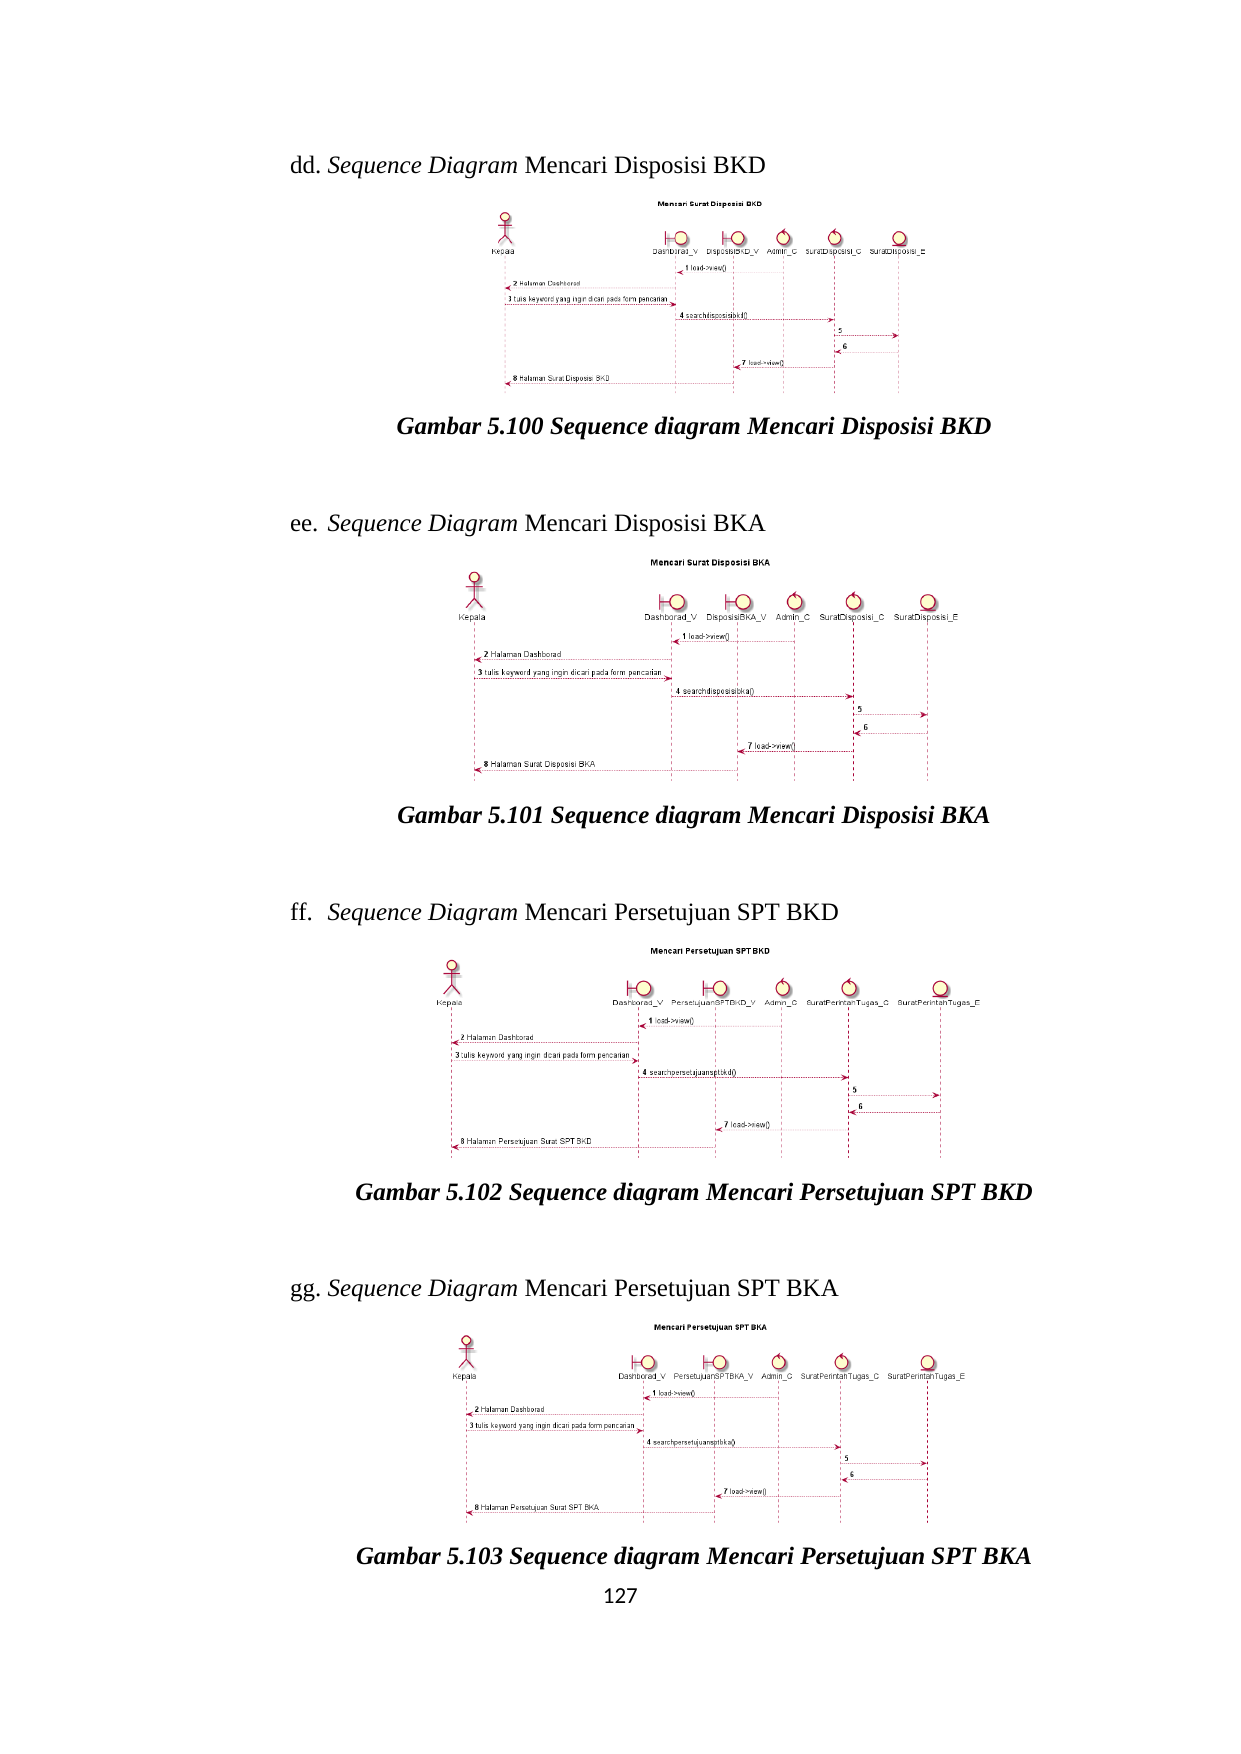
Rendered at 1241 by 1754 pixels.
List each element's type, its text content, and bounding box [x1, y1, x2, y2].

list Sequence Diagram Mencari Disposisi BKD [290, 150, 1090, 179]
picture [432, 939, 985, 1163]
picture [454, 550, 964, 787]
picture [448, 1316, 970, 1528]
text Gambar 5.102 Sequence diagram Mencari Persetujuan SPT BKD [300, 1177, 1090, 1206]
list Sequence Diagram Mencari Disposisi BKA [290, 508, 1090, 536]
list Sequence Diagram Mencari Persetujuan SPT BKA [290, 1273, 1090, 1302]
text Gambar 5.100 Sequence diagram Mencari Disposisi BKD [300, 411, 1090, 440]
text Gambar 5.101 Sequence diagram Mencari Disposisi BKA [300, 800, 1090, 829]
list Sequence Diagram Mencari Persetujuan SPT BKD [290, 897, 1090, 925]
picture [487, 193, 930, 398]
text Gambar 5.103 Sequence diagram Mencari Persetujuan SPT BKA [300, 1541, 1090, 1570]
